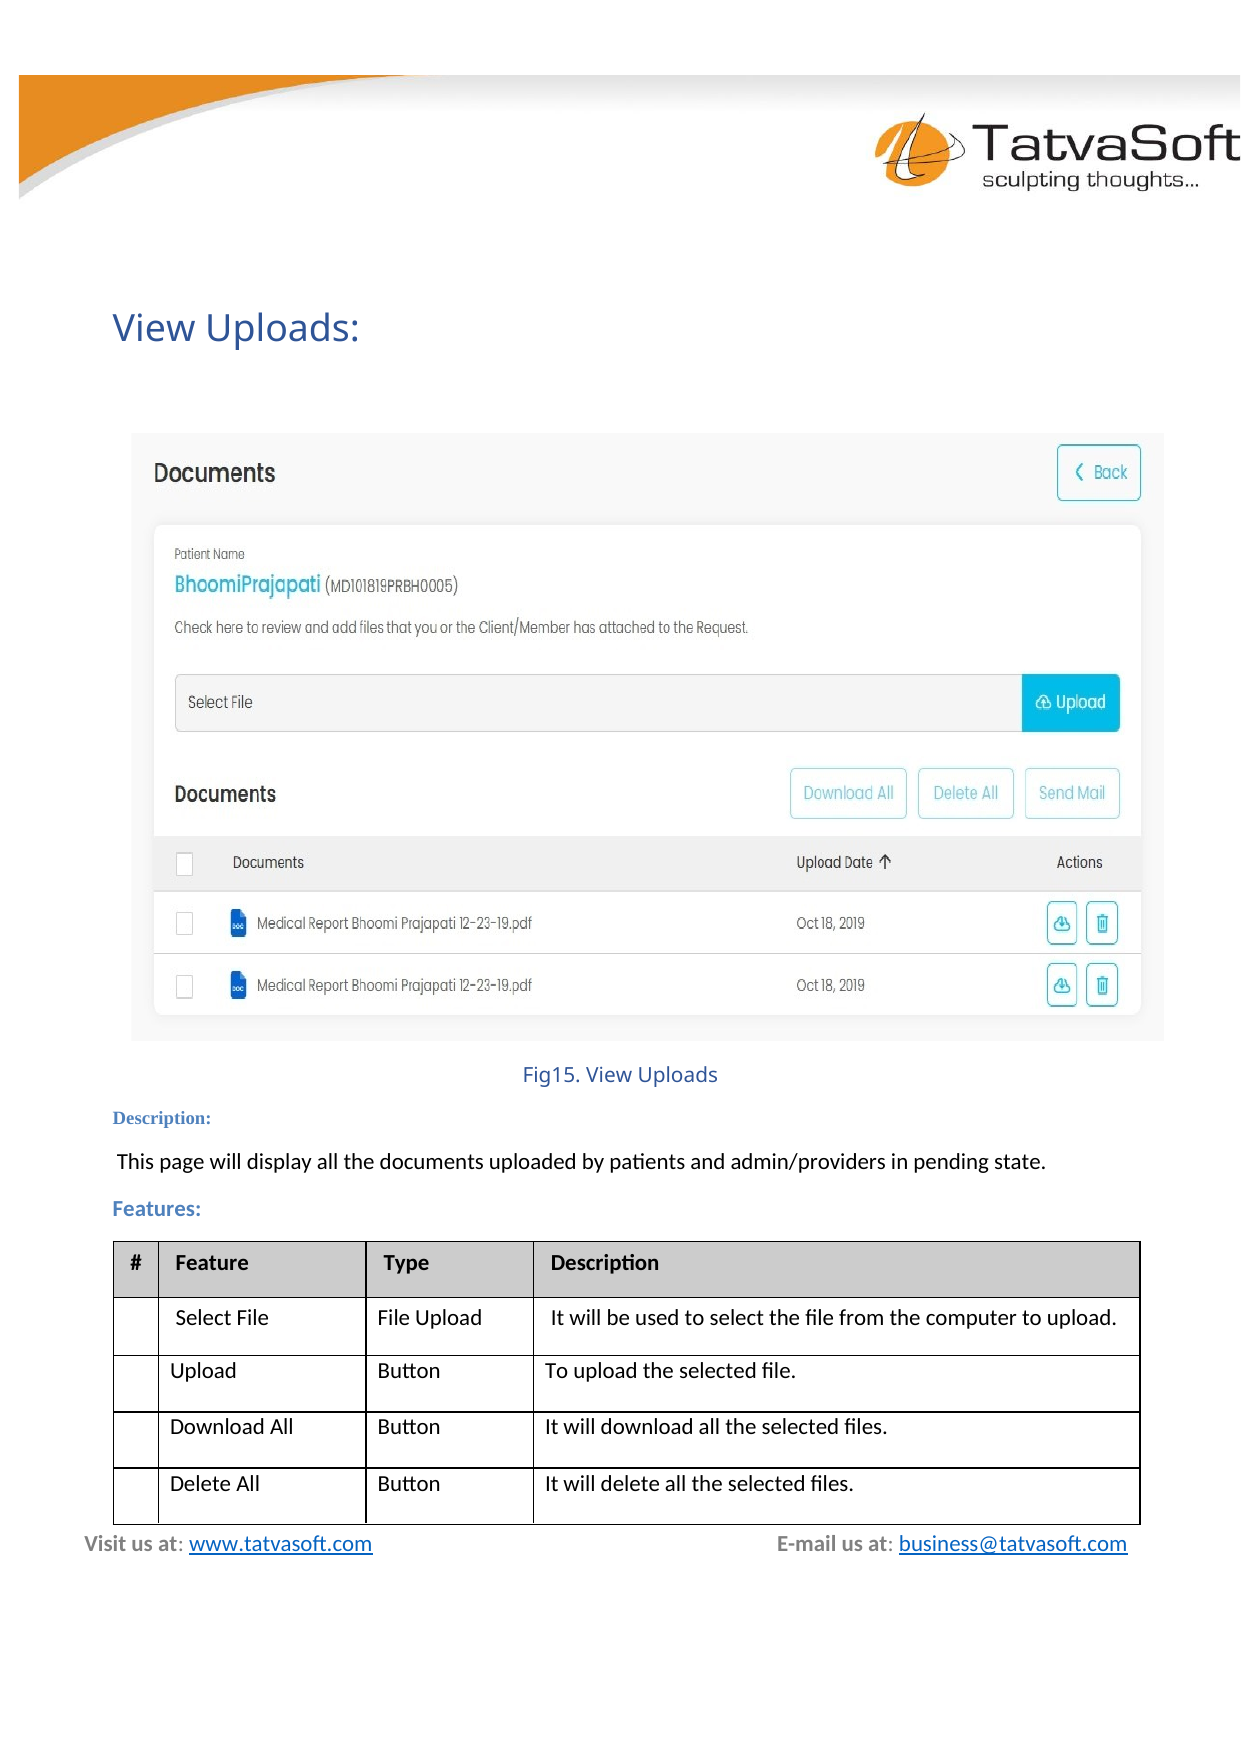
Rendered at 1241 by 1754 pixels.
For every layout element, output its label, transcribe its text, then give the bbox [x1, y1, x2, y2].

text Features: [112, 1194, 1128, 1222]
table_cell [534, 1469, 1139, 1523]
text This page will display all the documents uploaded by patients and admin/providers in pending state. [112, 1147, 1128, 1175]
table_cell [114, 1298, 158, 1355]
table_cell Button [367, 1413, 533, 1467]
table_header Type [367, 1242, 533, 1297]
table_cell Download All [159, 1413, 365, 1467]
table_header # [114, 1242, 158, 1297]
table_cell Button [367, 1356, 533, 1411]
table_cell Button [367, 1469, 533, 1523]
text Description: [112, 1107, 1128, 1128]
table_cell [114, 1413, 158, 1467]
table_cell Delete All [159, 1469, 365, 1523]
table_cell [114, 1469, 158, 1523]
table_cell Upload [159, 1356, 365, 1411]
text Fig15. View Uploads [112, 1060, 1128, 1088]
table_header Description [534, 1242, 1139, 1297]
table_cell To upload the selected file. [534, 1356, 1139, 1411]
table_cell File Upload [367, 1298, 533, 1355]
table_cell It will be used to select the file from the computer to upload. [534, 1298, 1139, 1355]
table_cell [114, 1356, 158, 1411]
table_header Feature [159, 1242, 365, 1297]
table_cell It will download all the selected files. [534, 1413, 1139, 1467]
table_cell Select File [159, 1298, 365, 1355]
text View Uploads: [112, 301, 1128, 352]
